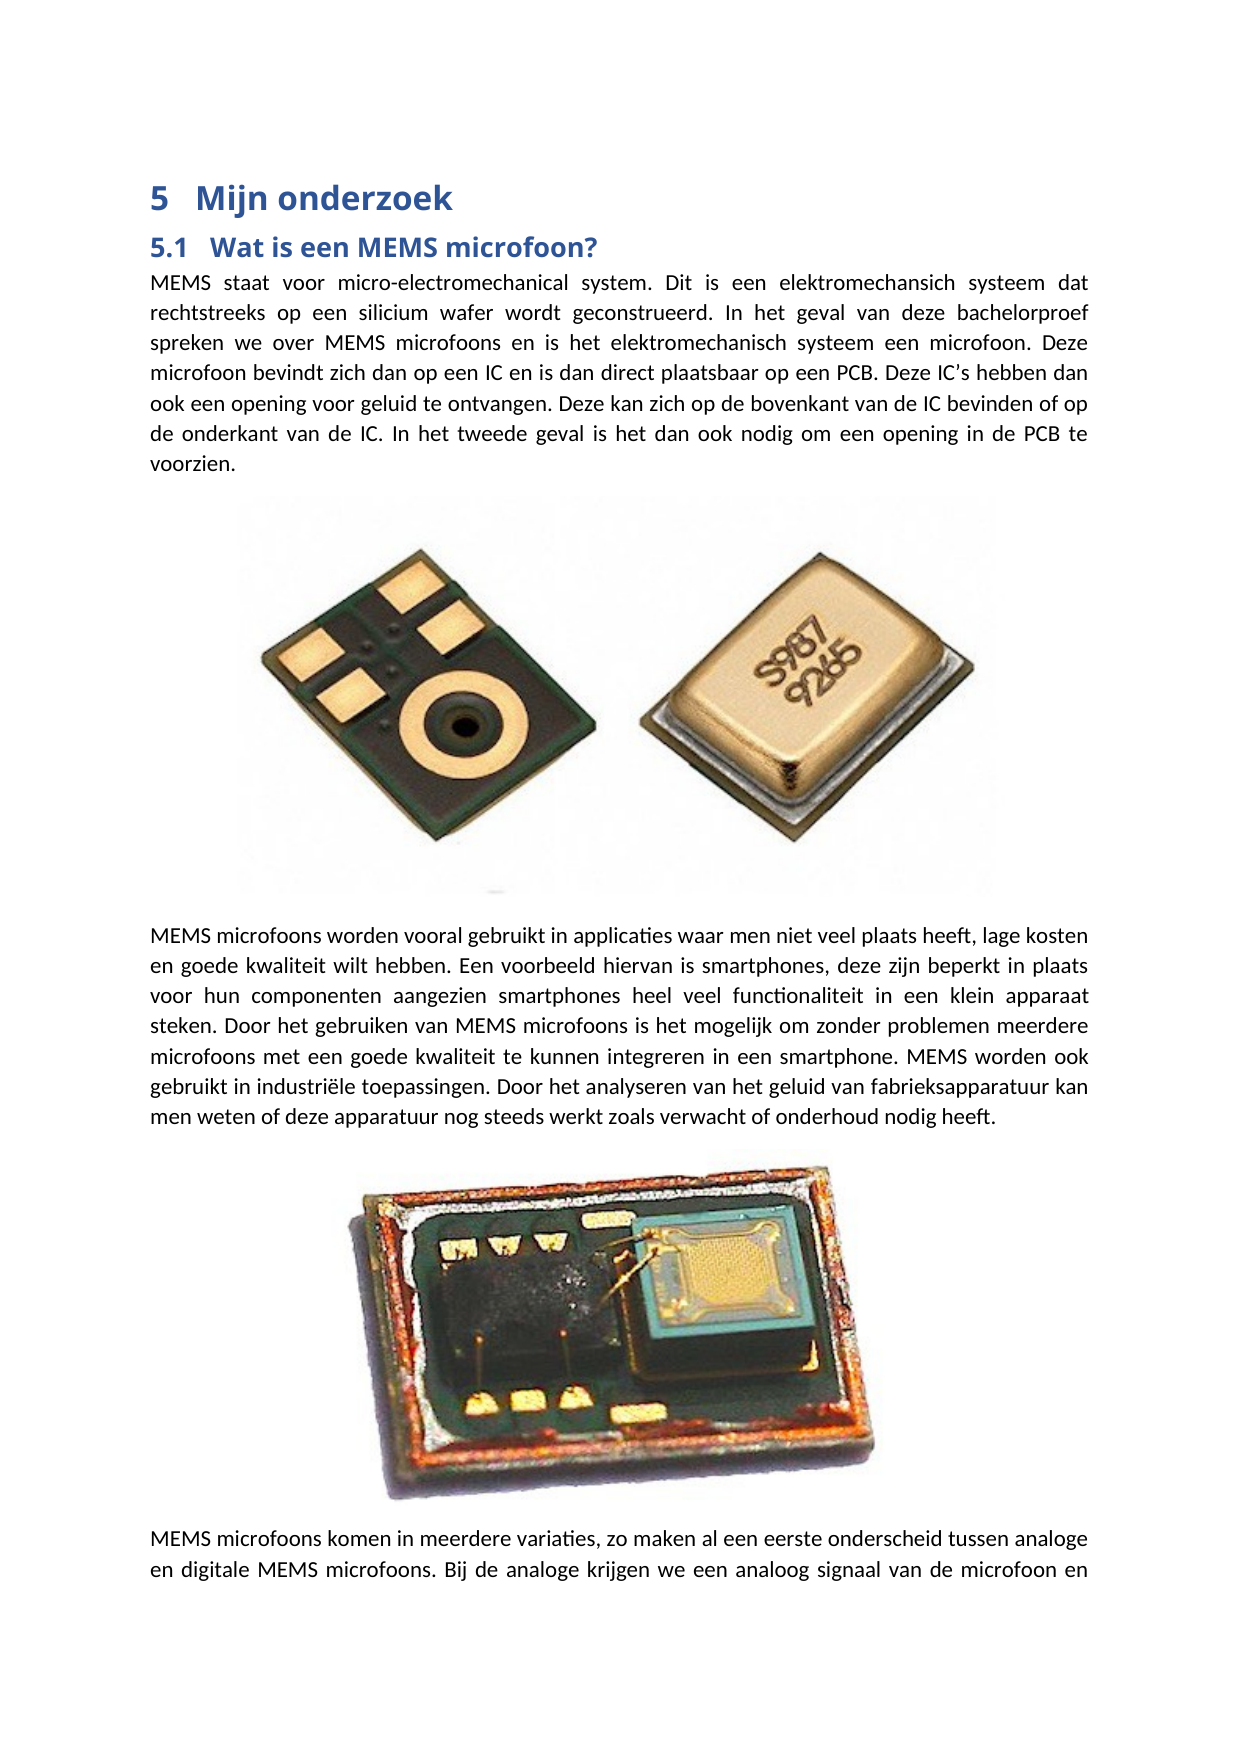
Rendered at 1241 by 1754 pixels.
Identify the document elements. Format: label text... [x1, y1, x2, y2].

picture [307, 1149, 933, 1506]
subtitle Mijn onderzoek [150, 175, 1090, 220]
subtitle Wat is een MEMS microfoon? [150, 228, 1090, 265]
picture [229, 496, 1011, 903]
text MEMS staat voor micro-electromechanical system. Dit is een elektromechansich systeem dat rechtstreeks op een silicium wafer wordt geconstrueerd. In het geval van deze bachelorproef spreken we over MEMS microfoons en is het elektromechanisch systeem een microfoon. Deze microfoon bevindt zich dan op een IC en is dan direct plaatsbaar op een PCB. Deze IC’s hebben dan ook een opening voor geluid te ontvangen. Deze kan zich op de bovenkant van de IC bevinden of op de onderkant van de IC. In het tweede geval is het dan ook nodig om een opening in de PCB te voorzien. [150, 268, 1090, 477]
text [150, 1524, 1090, 1583]
text MEMS microfoons worden vooral gebruikt in applicaties waar men niet veel plaats heeft, lage kosten en goede kwaliteit wilt hebben. Een voorbeeld hiervan is smartphones, deze zijn beperkt in plaats voor hun componenten aangezien smartphones heel veel functionaliteit in een klein apparaat steken. Door het gebruiken van MEMS microfoons is het mogelijk om zonder problemen meerdere microfoons met een goede kwaliteit te kunnen integreren in een smartphone. MEMS worden ook gebruikt in industriële toepassingen. Door het analyseren van het geluid van fabrieksapparatuur kan men weten of deze apparatuur nog steeds werkt zoals verwacht of onderhoud nodig heeft. [150, 921, 1090, 1130]
